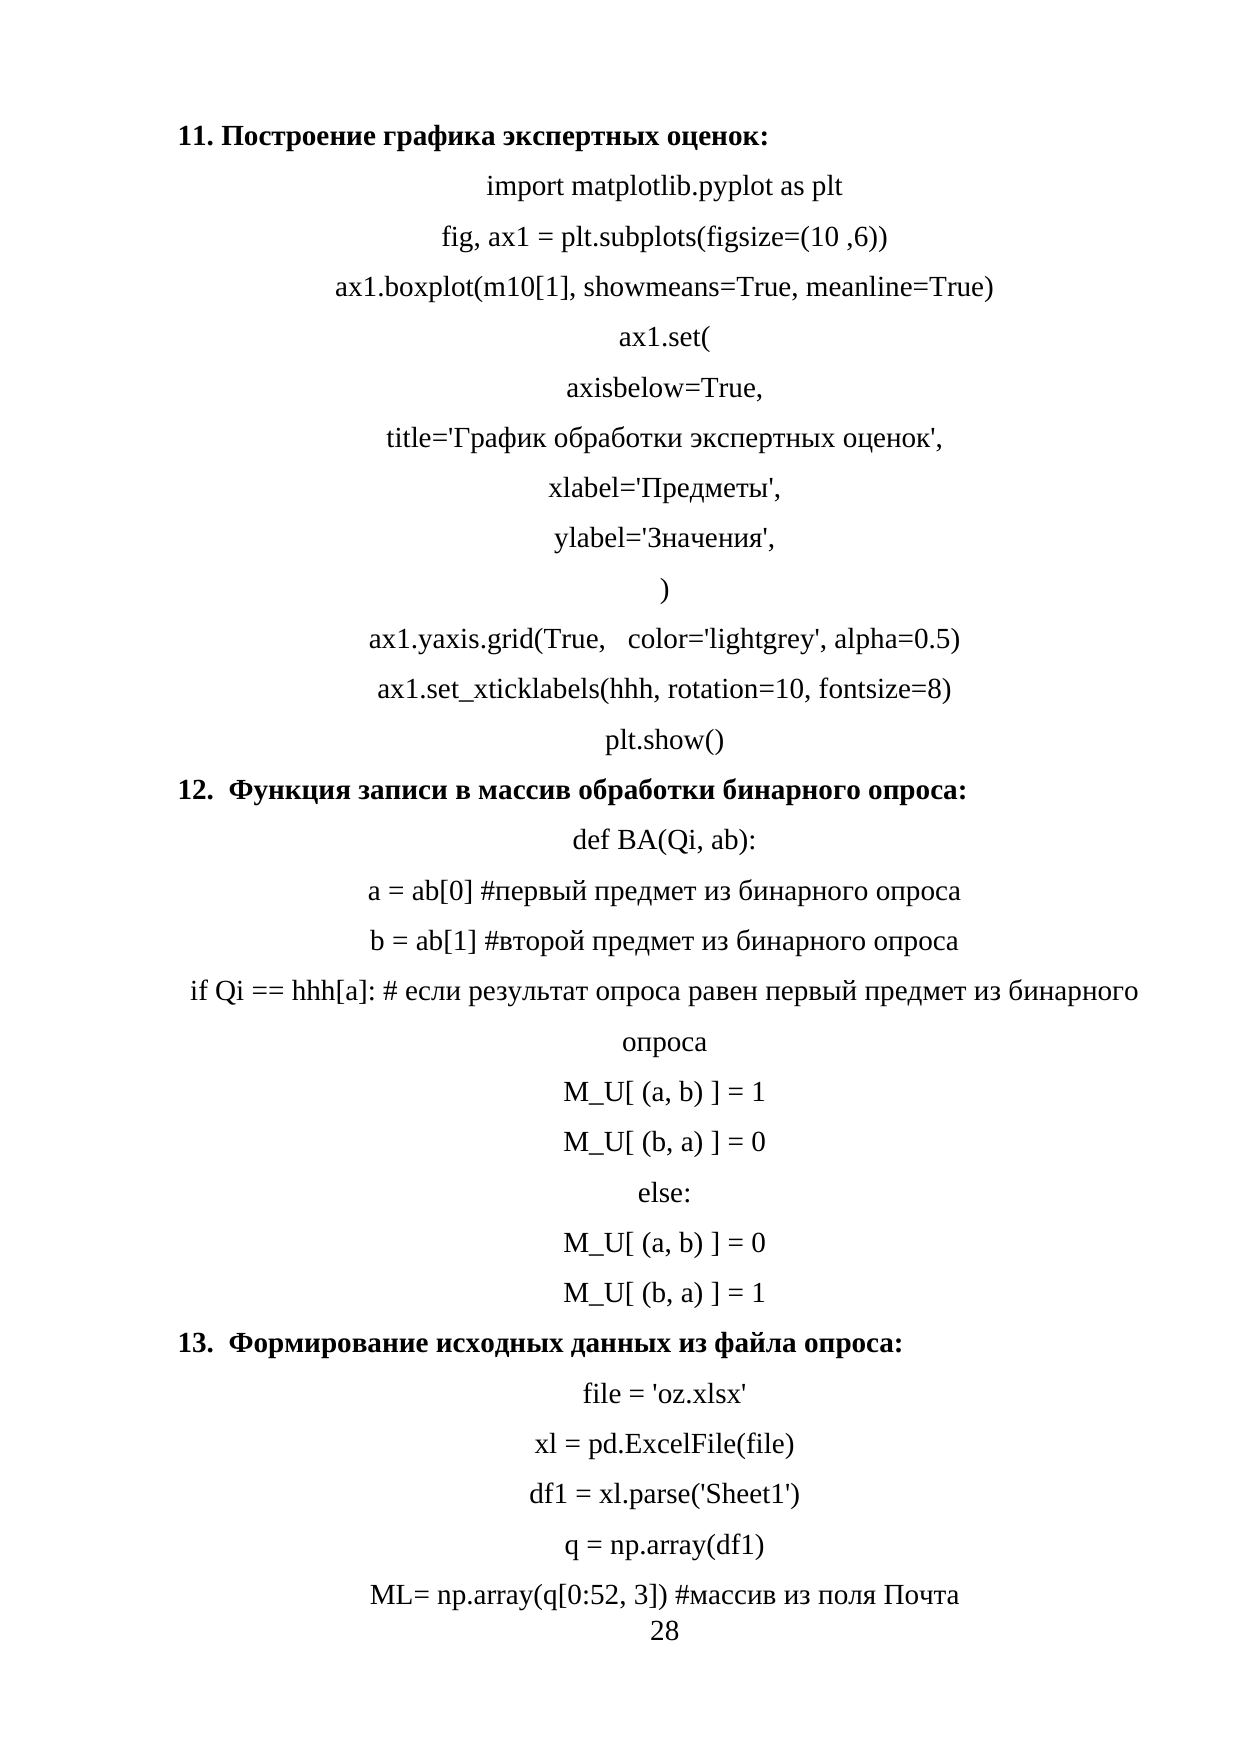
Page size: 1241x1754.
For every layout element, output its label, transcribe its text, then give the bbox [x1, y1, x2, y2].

text q = np.array(df1) [177, 1527, 1152, 1560]
text plt.show() [177, 722, 1152, 755]
text fig, ax1 = plt.subplots(figsize=(10 ,6)) [177, 219, 1152, 252]
text 11. Построение графика экспертных оценок: [177, 118, 1152, 152]
text def BA(Qi, ab): [177, 822, 1152, 856]
text ylabel='Значения', [177, 521, 1152, 554]
text if Qi == hhh[a]: # если результат опроса равен первый предмет из бинарного опроса [177, 973, 1152, 1057]
text M_U[ (b, a) ] = 0 [177, 1124, 1152, 1158]
text axisbelow=True, [177, 370, 1152, 403]
text ) [177, 571, 1152, 604]
text ML= np.array(q[0:52, 3]) #массив из поля Почта [177, 1577, 1152, 1611]
text df1 = xl.parse('Sheet1') [177, 1477, 1152, 1510]
text a = ab[0] #первый предмет из бинарного опроса [177, 873, 1152, 906]
text 12. Функция записи в массив обработки бинарного опроса: [177, 772, 1152, 806]
text M_U[ (b, a) ] = 1 [177, 1275, 1152, 1309]
text M_U[ (a, b) ] = 0 [177, 1225, 1152, 1258]
text 13. Формирование исходных данных из файла опроса: [177, 1326, 1152, 1359]
text ax1.boxplot(m10[1], showmeans=True, meanline=True) [177, 269, 1152, 303]
text xl = pd.ExcelFile(file) [177, 1426, 1152, 1460]
text else: [177, 1175, 1152, 1208]
text title='График обработки экспертных оценок', [177, 420, 1152, 453]
text b = ab[1] #второй предмет из бинарного опроса [177, 923, 1152, 957]
text import matplotlib.pyplot as plt [177, 168, 1152, 202]
text M_U[ (a, b) ] = 1 [177, 1074, 1152, 1108]
text xlabel='Предметы', [177, 470, 1152, 504]
text ax1.set_xticklabels(hhh, rotation=10, fontsize=8) [177, 672, 1152, 705]
text ax1.yaxis.grid(True, color='lightgrey', alpha=0.5) [177, 621, 1152, 655]
text file = 'oz.xlsx' [177, 1376, 1152, 1409]
text ax1.set( [177, 319, 1152, 353]
